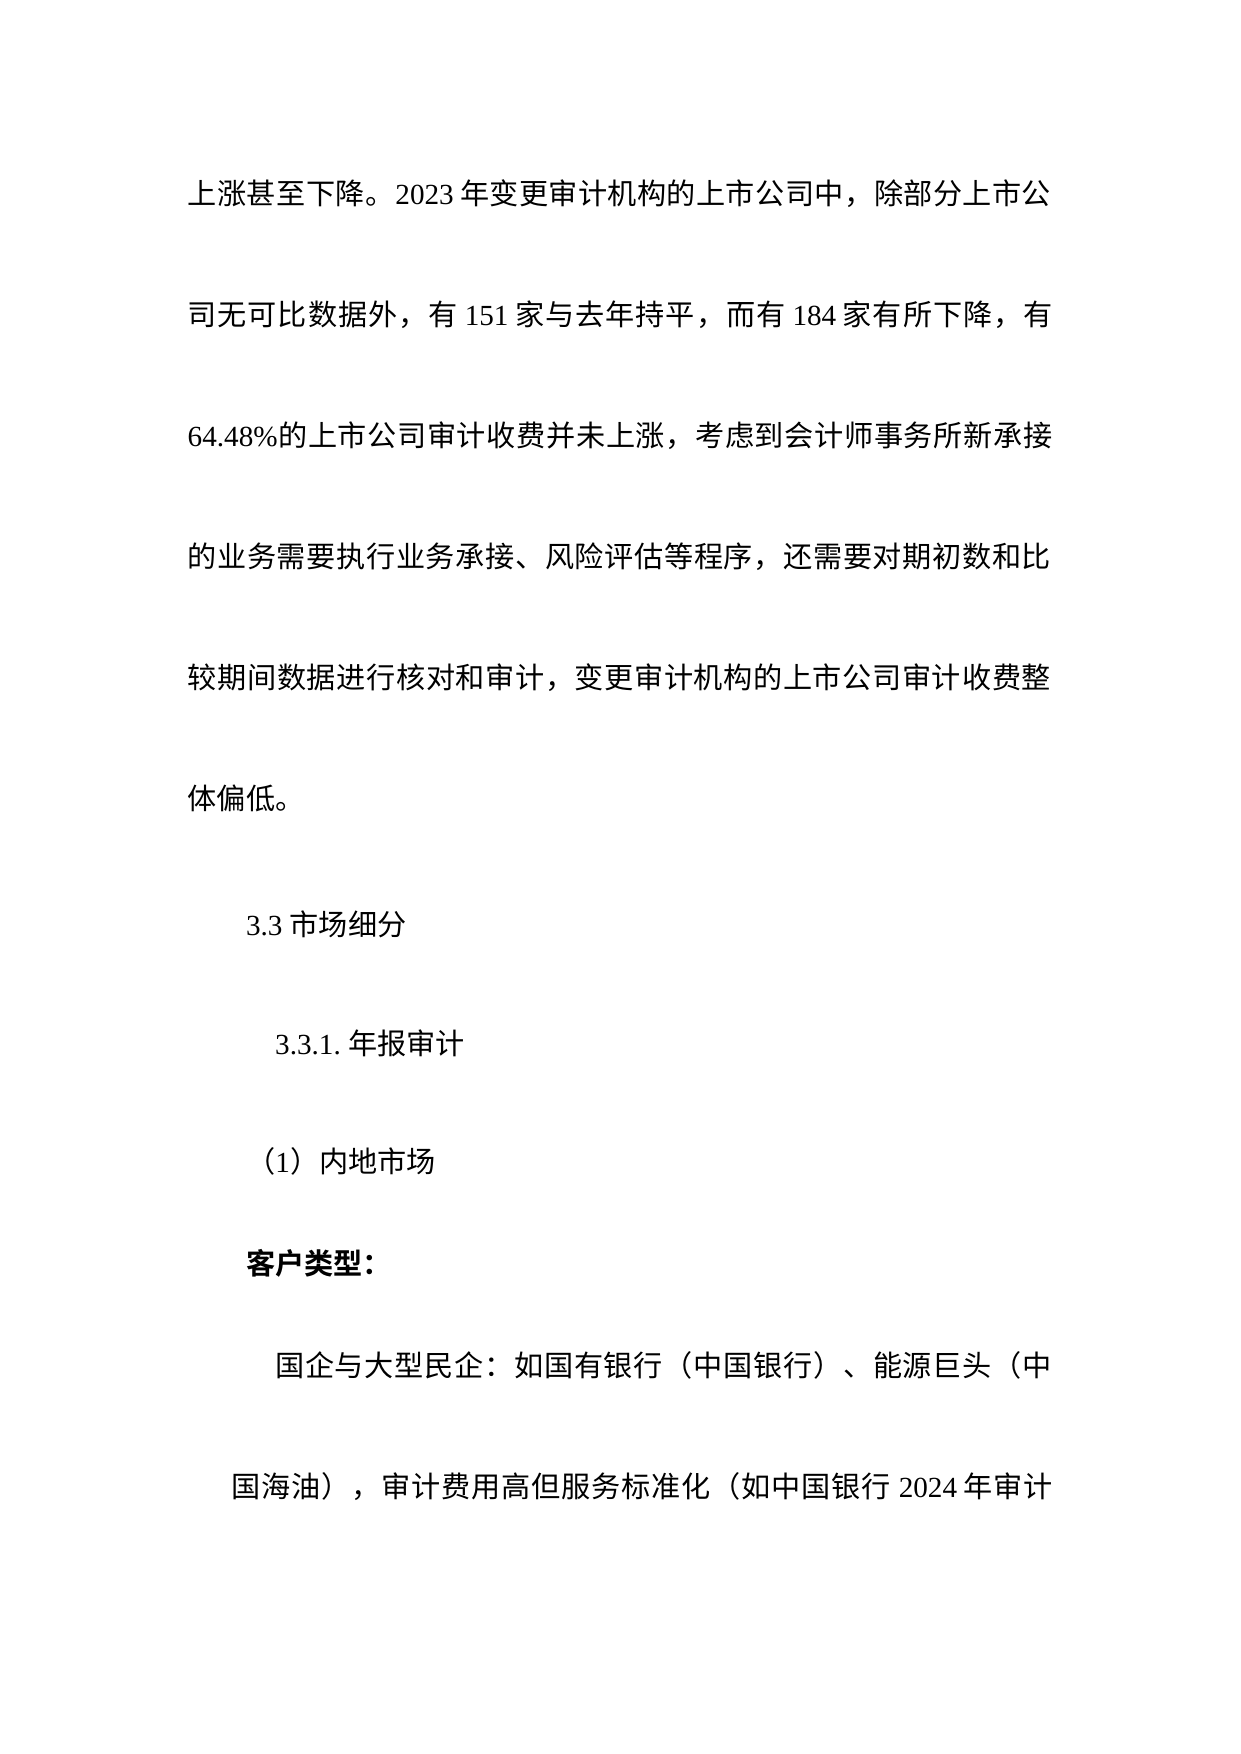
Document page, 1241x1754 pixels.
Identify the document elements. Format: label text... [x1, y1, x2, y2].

subtitle 3.3.1. 年报审计 [187, 1001, 1053, 1082]
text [187, 151, 1053, 837]
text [231, 1323, 1053, 1525]
text （1）内地市场 [202, 1120, 1053, 1200]
text 客户类型： [187, 1221, 1053, 1302]
subtitle 3.3 市场细分 [187, 883, 1053, 963]
